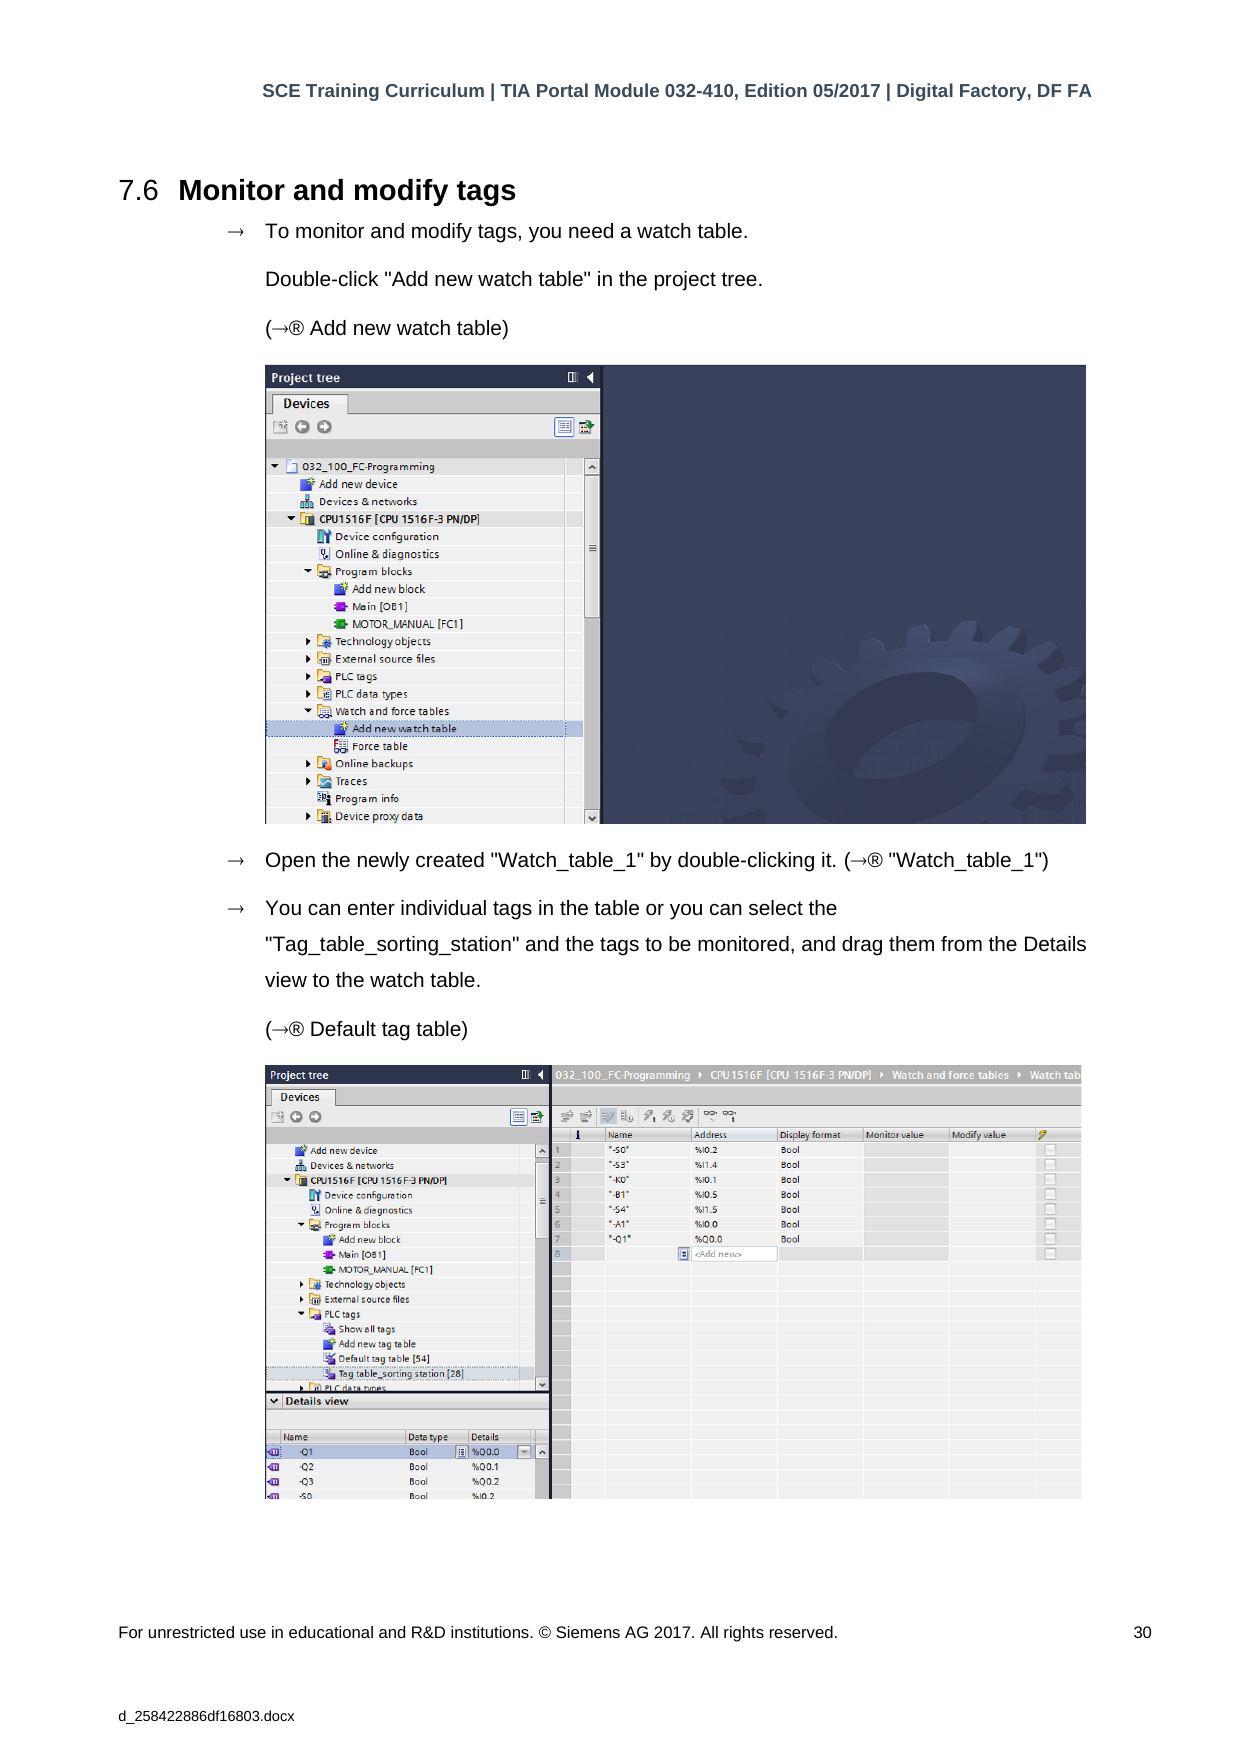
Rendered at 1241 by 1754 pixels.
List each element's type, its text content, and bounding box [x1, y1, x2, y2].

text Monitor and modify tags [118, 173, 1092, 206]
text You can enter individual tags in the table or you can select the "Tag_table_sorting_station" and the tags to be monitored, and drag them from the Details view to the watch table. [227, 896, 1092, 992]
list (® Default tag table) [265, 1017, 1092, 1041]
list (® Add new watch table) [265, 316, 1092, 340]
list Double-click "Add new watch table" in the project tree. [265, 267, 1092, 291]
text To monitor and modify tags, you need a watch table. [227, 219, 1092, 243]
picture [265, 1065, 1082, 1499]
picture [265, 364, 1086, 824]
text Open the newly created "Watch_table_1" by double-clicking it. (® "Watch_table_1") [227, 848, 1092, 872]
